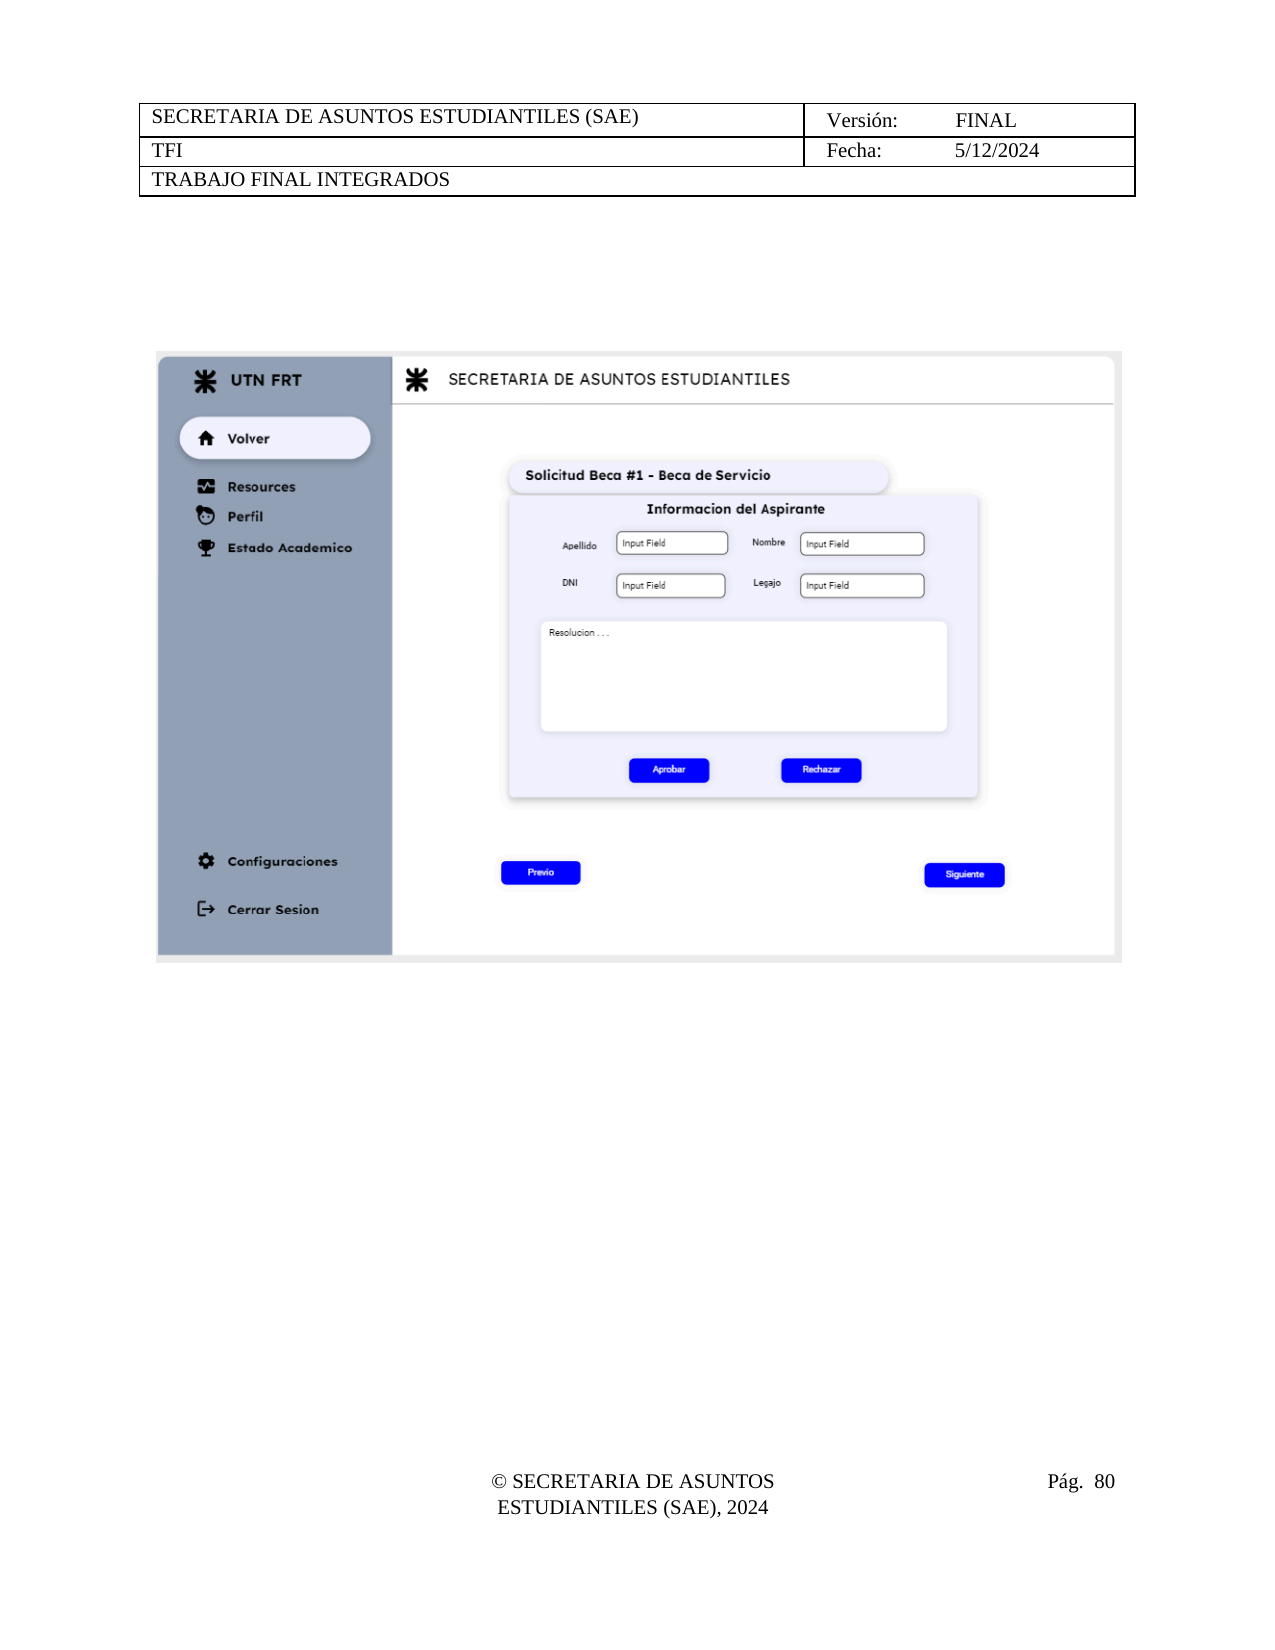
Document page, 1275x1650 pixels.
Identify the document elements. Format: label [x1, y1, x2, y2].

picture [150, 341, 1125, 966]
